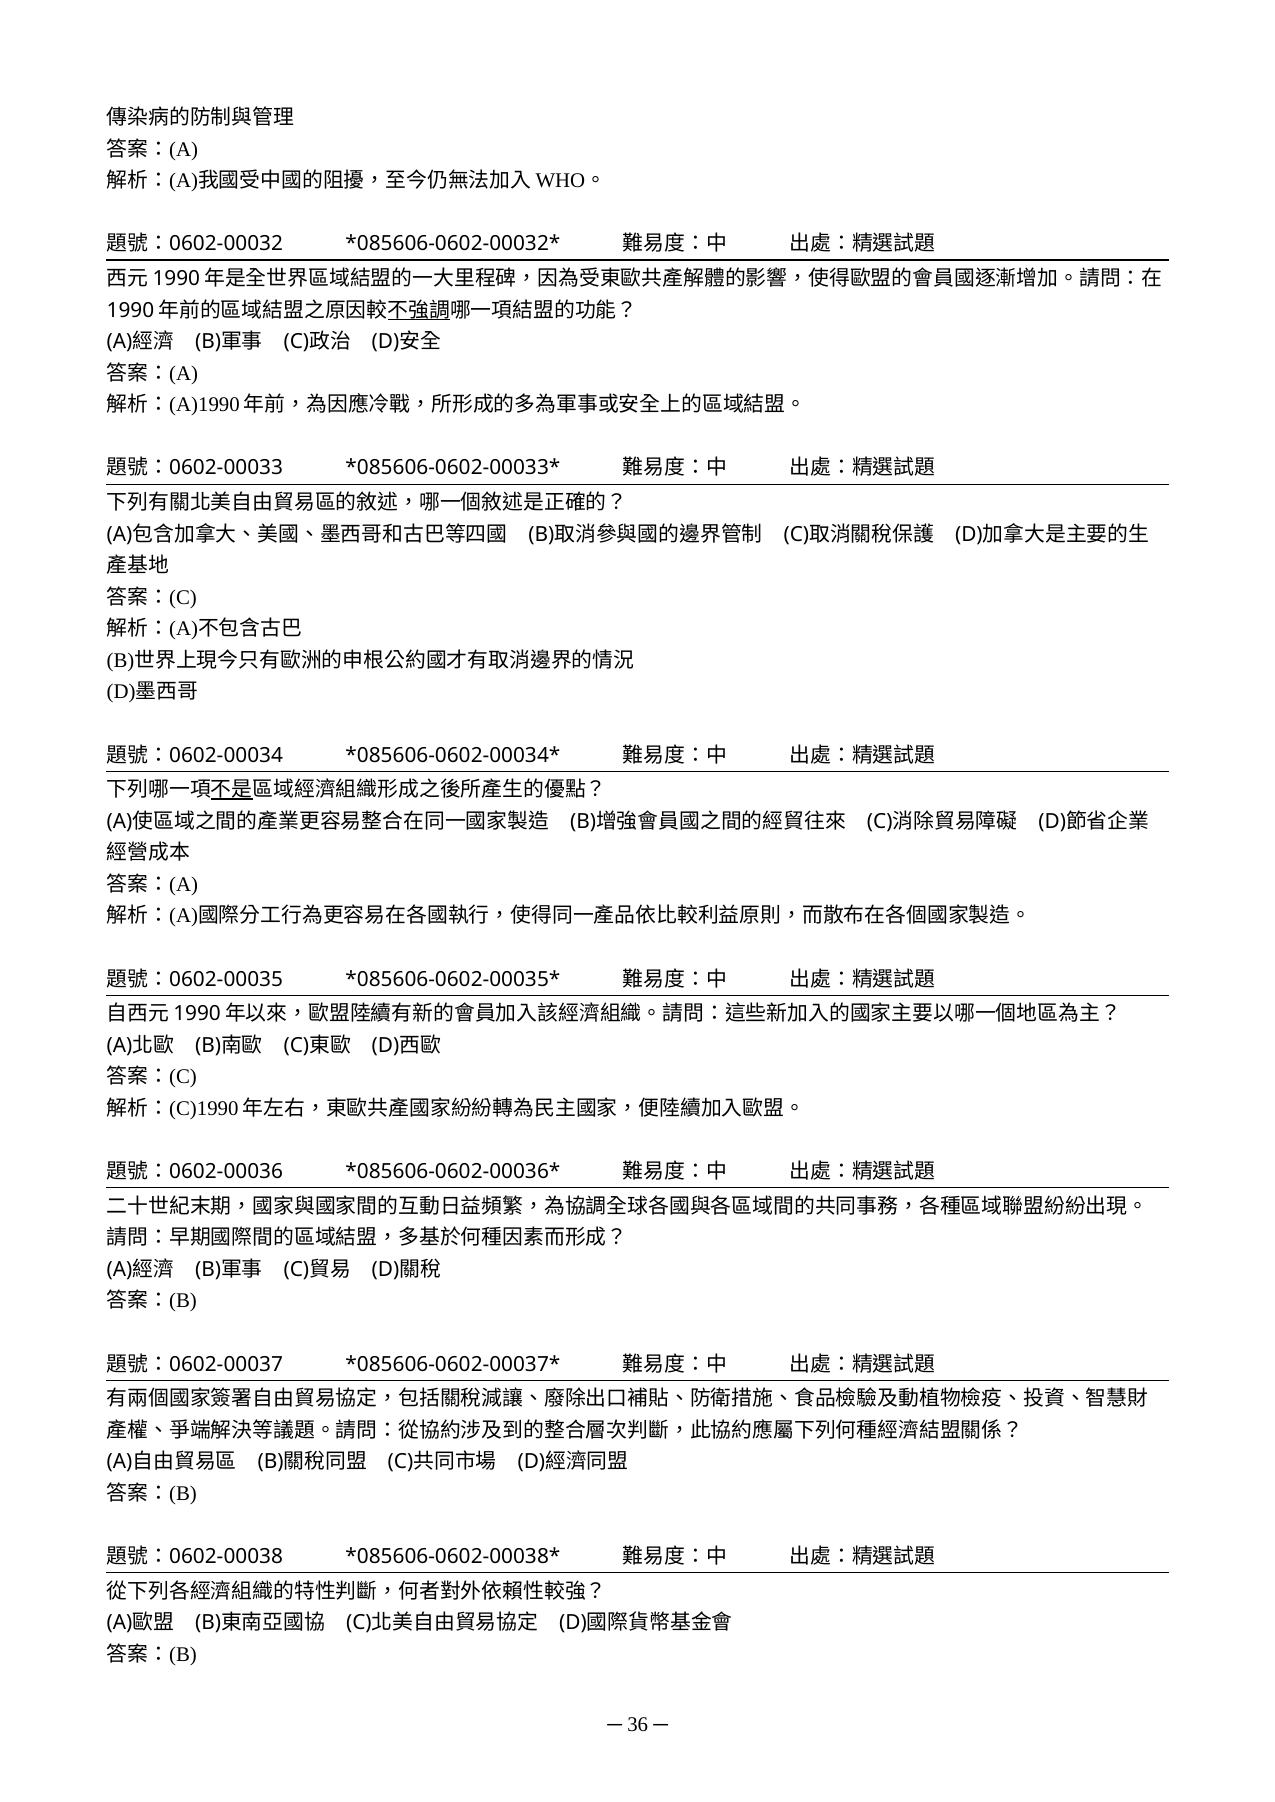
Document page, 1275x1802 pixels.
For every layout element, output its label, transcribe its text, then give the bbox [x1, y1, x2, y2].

text 題號：0602-00034 *085606-0602-00034* 難易度：中 出處：精選試題 [106, 737, 1169, 771]
text 題號：0602-00035 *085606-0602-00035* 難易度：中 出處：精選試題 [106, 961, 1169, 995]
text 題號：0602-00032 *085606-0602-00032* 難易度：中 出處：精選試題 [106, 226, 1169, 259]
text 下列哪一項不是區域經濟組織形成之後所產生的優點？ (A)使區域之間的產業更容易整合在同一國家製造 (B)增強會員國之間的經貿往來 (C)消除貿易障礙 (D)節省企業經營成本 [106, 772, 1169, 867]
text 下列有關北美自由貿易區的敘述，哪一個敘述是正確的？ (A)包含加拿大、美國、墨西哥和古巴等四國 (B)取消參與國的邊界管制 (C)取消關稅保護 (D)加拿大是主要的生產基地 [106, 485, 1169, 579]
text 答案：(C) [106, 579, 1169, 611]
text 答案：(A) [106, 867, 1169, 898]
text 題號：0602-00036 *085606-0602-00036* 難易度：中 出處：精選試題 [106, 1154, 1169, 1187]
text 解析：(A)1990年前，為因應冷戰，所形成的多為軍事或安全上的區域結盟。 [106, 387, 1169, 418]
text 西元1990年是全世界區域結盟的一大里程碑，因為受東歐共產解體的影響，使得歐盟的會員國逐漸增加。請問：在1990年前的區域結盟之原因較不強調哪一項結盟的功能？ (A)經濟 (B)軍事 (C)政治 (D)安全 [106, 261, 1169, 355]
text 答案：(A) [106, 131, 1169, 163]
text 解析：(A)國際分工行為更容易在各國執行，使得同一產品依比較利益原則，而散布在各個國家製造。 [106, 898, 1169, 930]
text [106, 100, 1169, 131]
text 自西元1990年以來，歐盟陸續有新的會員加入該經濟組織。請問：這些新加入的國家主要以哪一個地區為主？ (A)北歐 (B)南歐 (C)東歐 (D)西歐 [106, 996, 1169, 1059]
text 題號：0602-00033 *085606-0602-00033* 難易度：中 出處：精選試題 [106, 450, 1169, 484]
text 答案：(B) [106, 1476, 1169, 1507]
text 有兩個國家簽署自由貿易協定，包括關稅減讓、廢除出口補貼、防衛措施、食品檢驗及動植物檢疫、投資、智慧財產權、爭端解決等議題。請問：從協約涉及到的整合層次判斷，此協約應屬下列何種經濟結盟關係？ (A)自由貿易區 (B)關稅同盟 (C)共同市場 (D)經濟同盟 [106, 1381, 1169, 1476]
text 答案：(B) [106, 1637, 1169, 1668]
text 解析：(C)1990年左右，東歐共產國家紛紛轉為民主國家，便陸續加入歐盟。 [106, 1091, 1169, 1122]
text 解析：(A)我國受中國的阻擾，至今仍無法加入WHO。 [106, 163, 1169, 194]
text 答案：(C) [106, 1059, 1169, 1091]
text 解析：(A)不包含古巴 (B)世界上現今只有歐洲的申根公約國才有取消邊界的情況 (D)墨西哥 [106, 611, 1169, 706]
text 二十世紀末期，國家與國家間的互動日益頻繁，為協調全球各國與各區域間的共同事務，各種區域聯盟紛紛出現。請問：早期國際間的區域結盟，多基於何種因素而形成？ (A)經濟 (B)軍事 (C)貿易 (D)關稅 [106, 1188, 1169, 1283]
text 題號：0602-00037 *085606-0602-00037* 難易度：中 出處：精選試題 [106, 1346, 1169, 1380]
text 答案：(B) [106, 1283, 1169, 1315]
text 題號：0602-00038 *085606-0602-00038* 難易度：中 出處：精選試題 [106, 1539, 1169, 1572]
text 答案：(A) [106, 355, 1169, 387]
text 從下列各經濟組織的特性判斷，何者對外依賴性較強？ (A)歐盟 (B)東南亞國協 (C)北美自由貿易協定 (D)國際貨幣基金會 [106, 1573, 1169, 1637]
